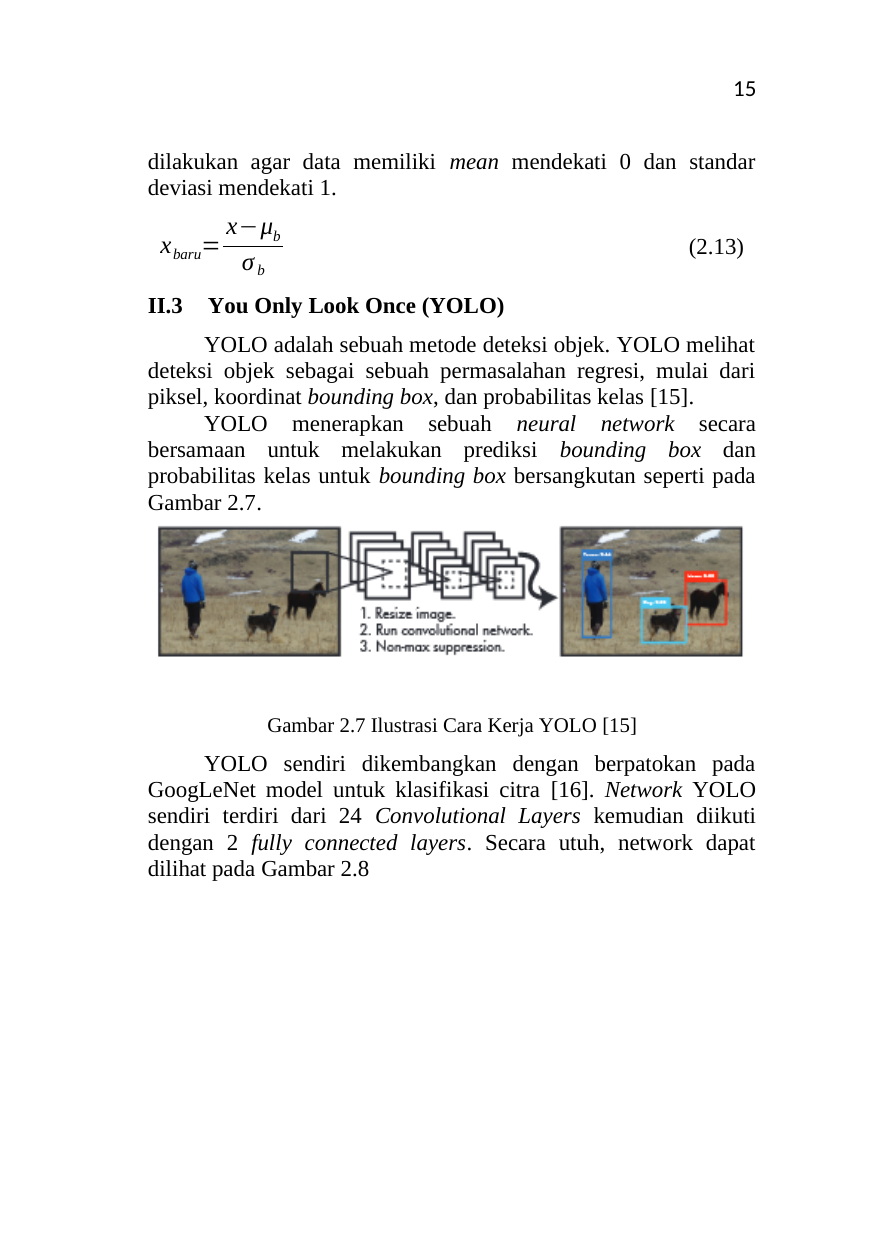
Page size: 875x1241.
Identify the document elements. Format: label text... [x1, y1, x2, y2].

subtitle You Only Look Once (YOLO) [148, 292, 756, 318]
text YOLO sendiri dikembangkan dengan berpatokan pada GoogLeNet model untuk klasifikasi citra . Network YOLO sendiri terdiri dari 24 Convolutional Layers kemudian diikuti dengan 2 fully connected layers. Secara utuh, network dapat dilihat pada Gambar 2.8 [148, 750, 756, 882]
list YOLO adalah sebuah metode deteksi objek. YOLO melihat deteksi objek sebagai sebuah permasalahan regresi, mulai dari piksel, koordinat bounding box, dan probabilitas kelas . [148, 331, 756, 410]
picture [151, 515, 753, 675]
text Gambar 2.7 Ilustrasi Cara Kerja YOLO [148, 713, 756, 737]
table_header (2.13) [451, 213, 755, 279]
table_header [148, 213, 451, 279]
list YOLO menerapkan sebuah neural network secara bersamaan untuk melakukan prediksi bounding box dan probabilitas kelas untuk bounding box bersangkutan seperti pada Gambar 2.7. [148, 410, 756, 515]
